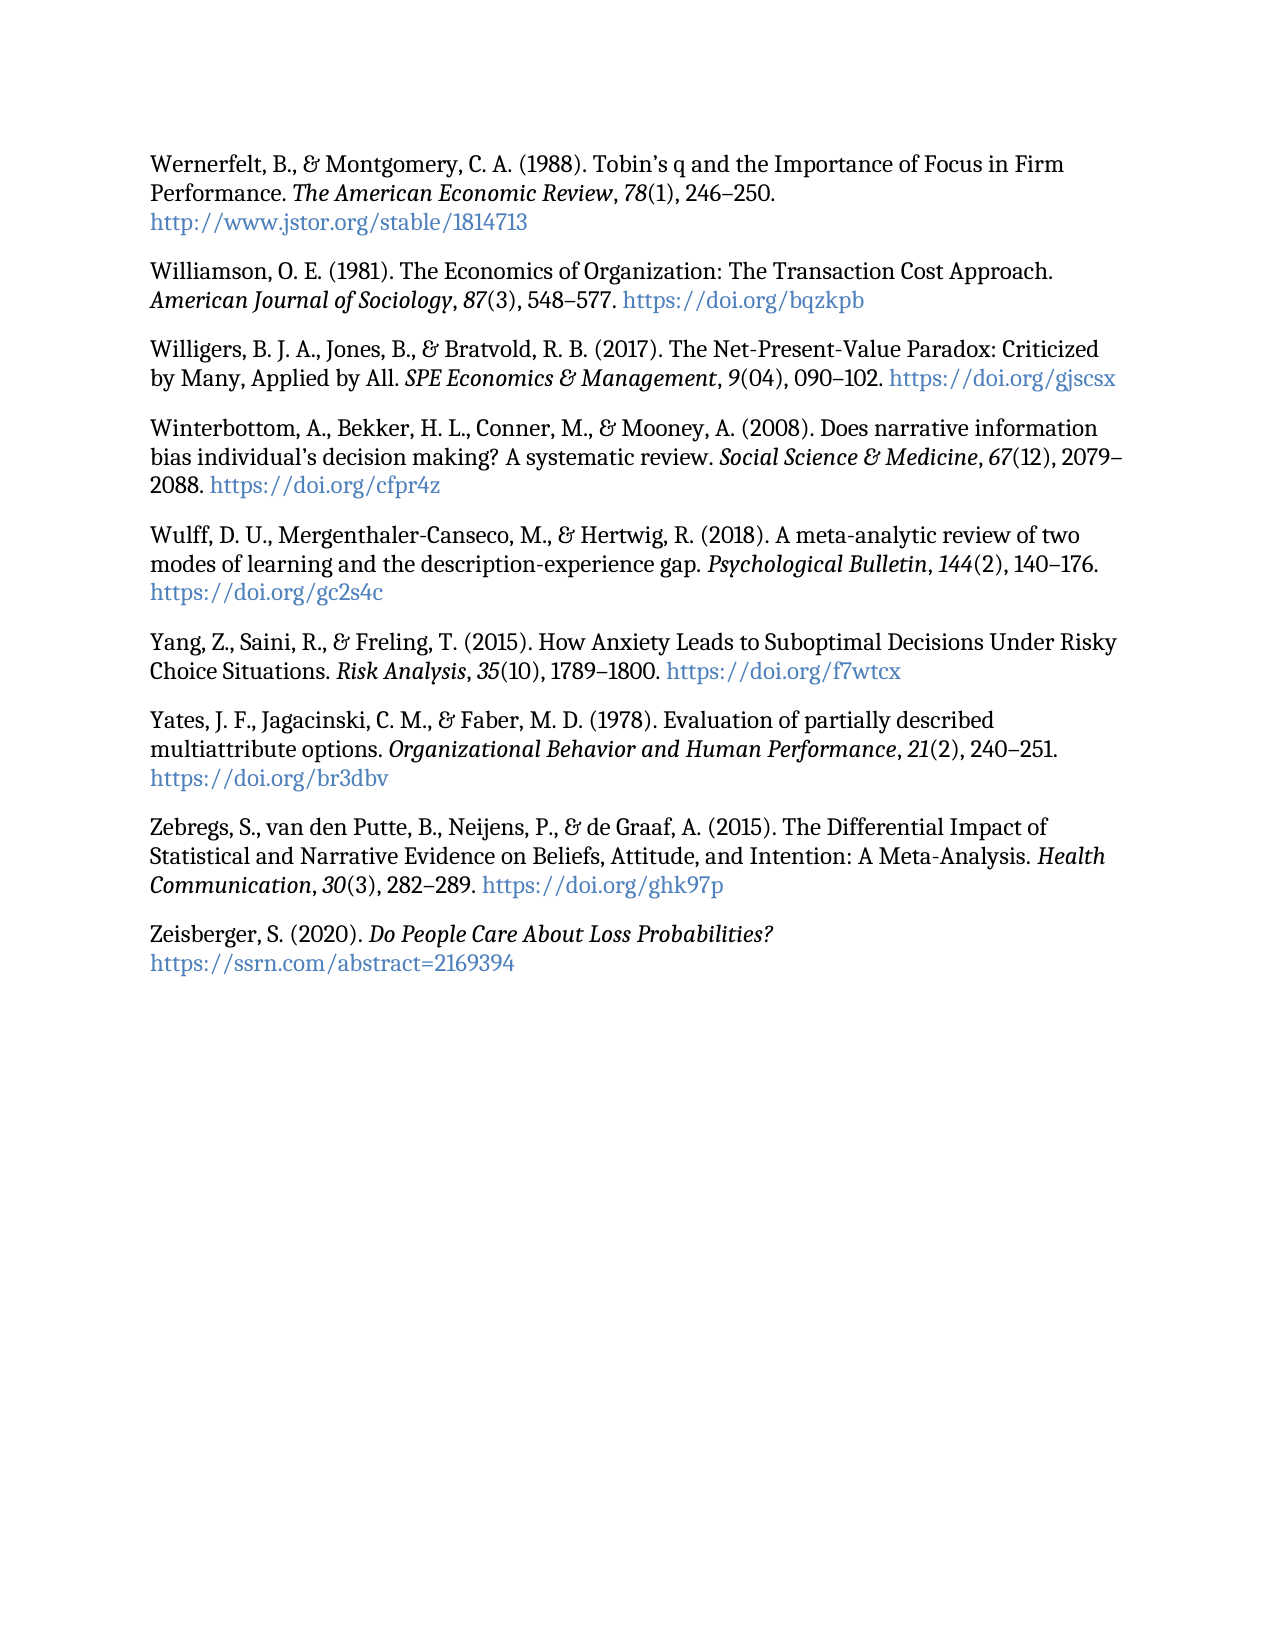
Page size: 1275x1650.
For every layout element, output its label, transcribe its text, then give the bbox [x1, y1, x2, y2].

text Wulff, D. U., Mergenthaler-Canseco, M., & Hertwig, R. (2018). A meta-analytic review of two modes of learning and the description-experience gap. Psychological Bulletin, 144(2), 140–176. https://doi.org/gc2s4c [150, 521, 1125, 607]
text Zebregs, S., van den Putte, B., Neijens, P., & de Graaf, A. (2015). The Differential Impact of Statistical and Narrative Evidence on Beliefs, Attitude, and Intention: A Meta-Analysis. Health Communication, 30(3), 282–289. https://doi.org/ghk97p [150, 813, 1125, 899]
text Williamson, O. E. (1981). The Economics of Organization: The Transaction Cost Approach. American Journal of Sociology, 87(3), 548–577. https://doi.org/bqzkpb [150, 257, 1125, 314]
text Yates, J. F., Jagacinski, C. M., & Faber, M. D. (1978). Evaluation of partially described multiattribute options. Organizational Behavior and Human Performance, 21(2), 240–251. https://doi.org/br3dbv [150, 706, 1125, 792]
text Willigers, B. J. A., Jones, B., & Bratvold, R. B. (2017). The Net-Present-Value Paradox: Criticized by Many, Applied by All. SPE Economics & Management, 9(04), 090–102. https://doi.org/gjscsx [150, 335, 1125, 393]
text Zeisberger, S. (2020). Do People Care About Loss Probabilities? https://ssrn.com/abstract=2169394 [150, 920, 1125, 978]
text Winterbottom, A., Bekker, H. L., Conner, M., & Mooney, A. (2008). Does narrative information bias individual’s decision making? A systematic review. Social Science & Medicine, 67(12), 2079–2088. https://doi.org/cfpr4z [150, 414, 1125, 500]
text Wernerfelt, B., & Montgomery, C. A. (1988). Tobin’s q and the Importance of Focus in Firm Performance. The American Economic Review, 78(1), 246–250. http://www.jstor.org/stable/1814713 [150, 150, 1125, 236]
text Yang, Z., Saini, R., & Freling, T. (2015). How Anxiety Leads to Suboptimal Decisions Under Risky Choice Situations. Risk Analysis, 35(10), 1789–1800. https://doi.org/f7wtcx [150, 628, 1125, 685]
